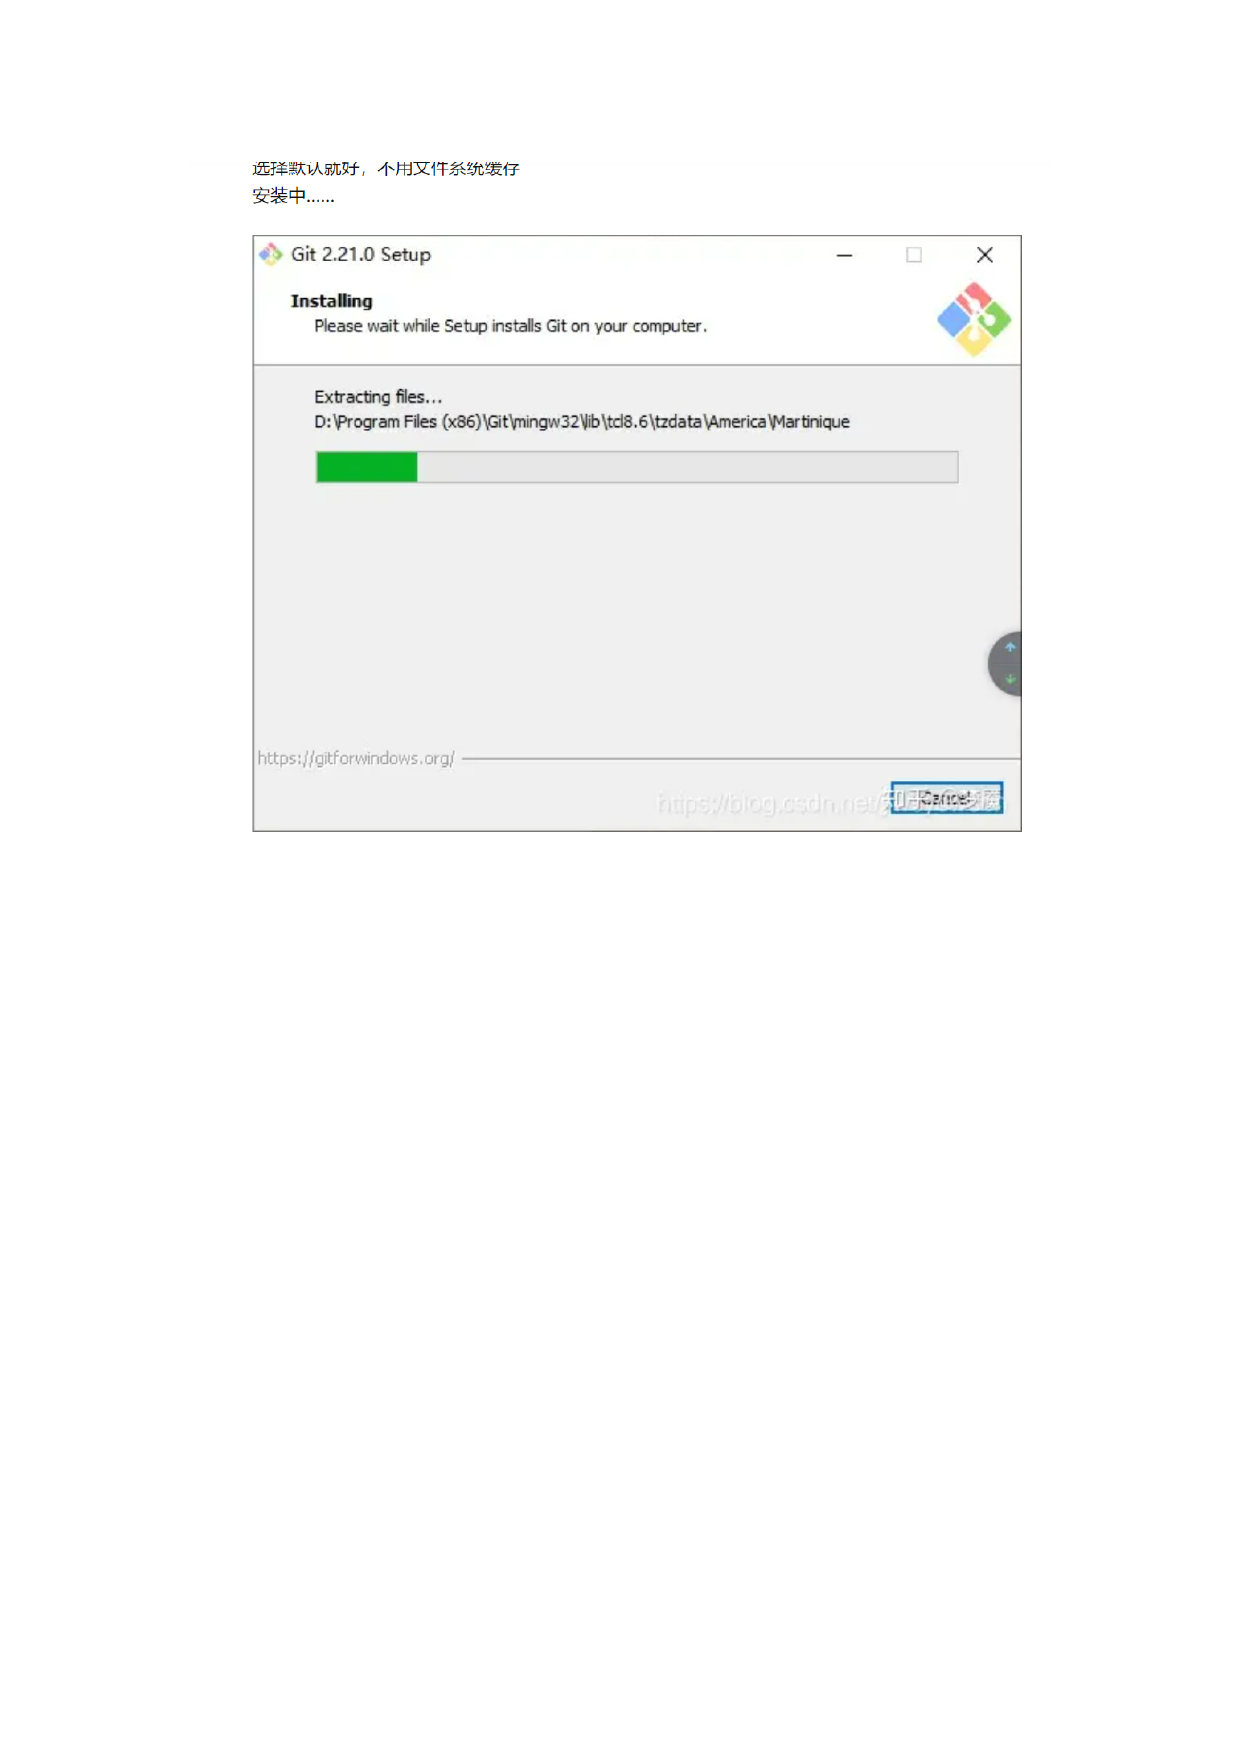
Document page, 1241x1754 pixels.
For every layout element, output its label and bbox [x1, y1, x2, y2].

picture [187, 162, 1053, 864]
